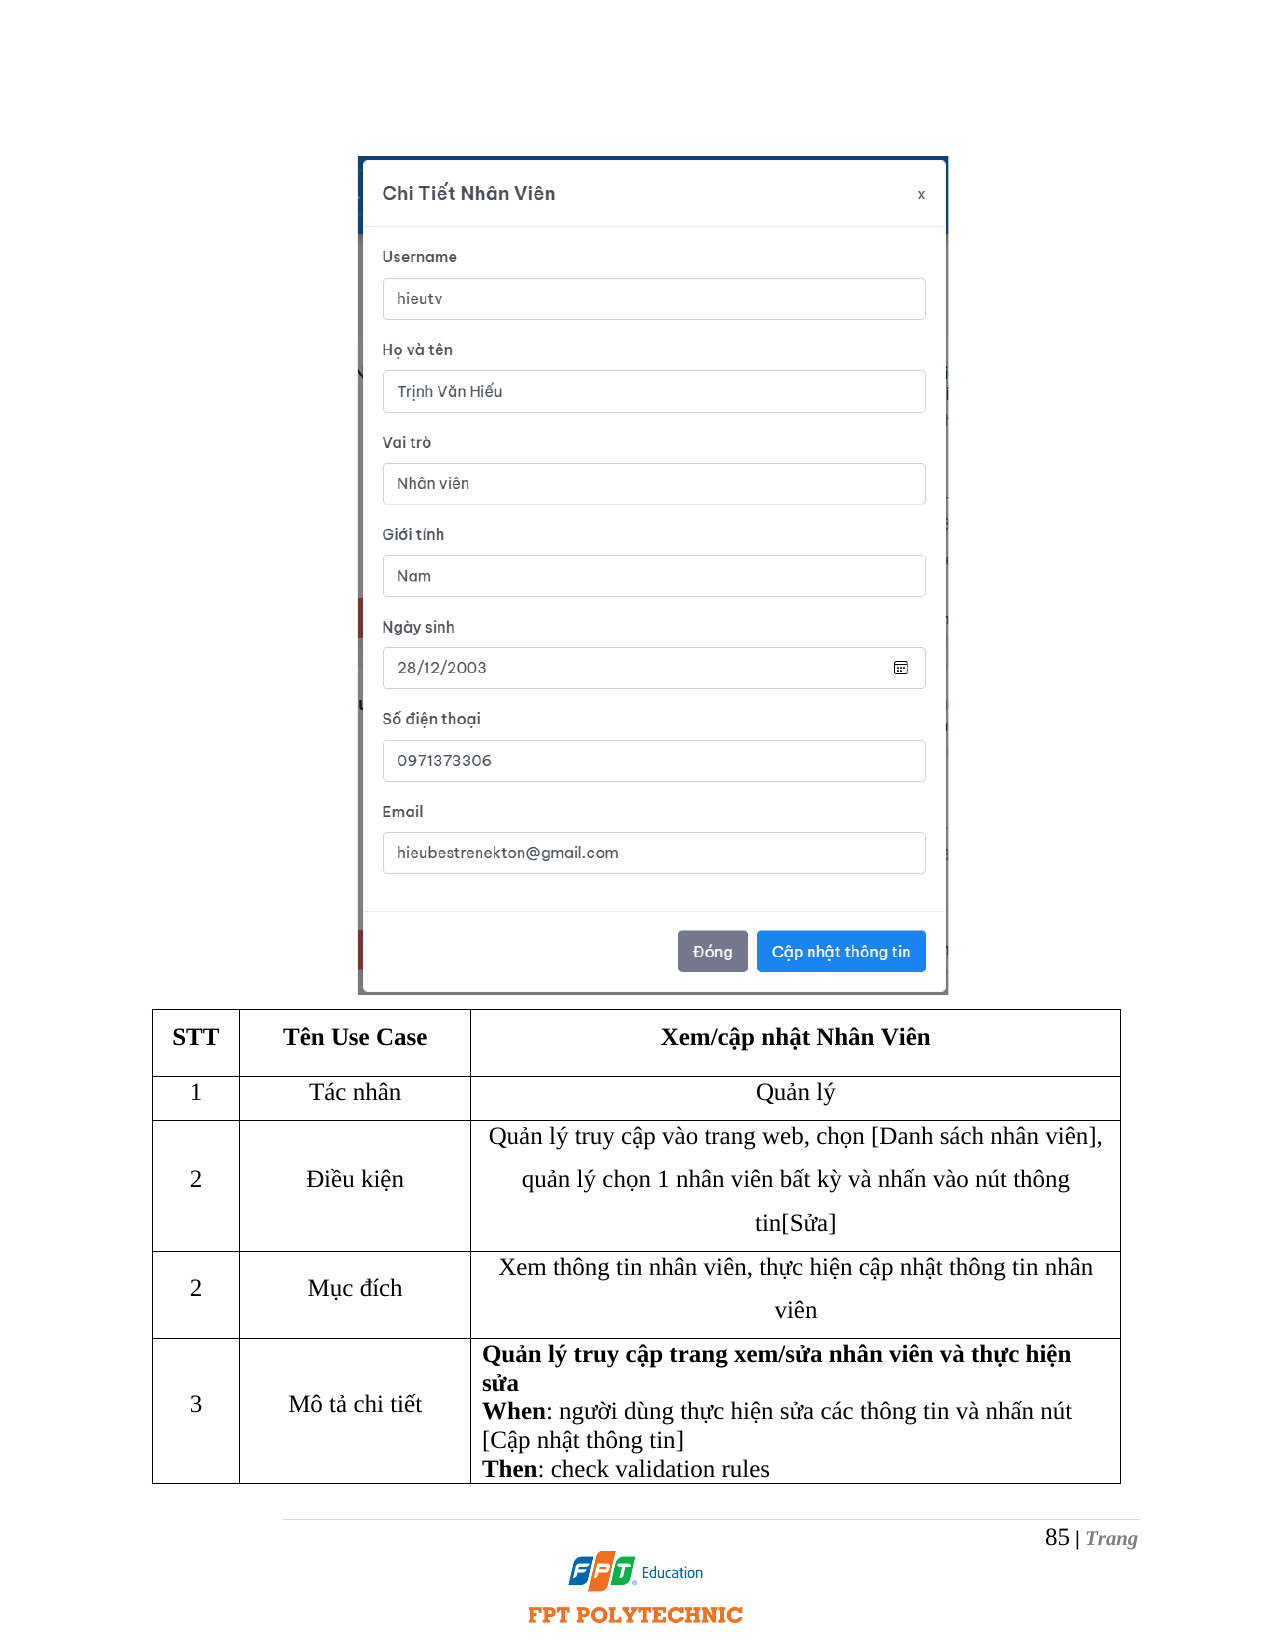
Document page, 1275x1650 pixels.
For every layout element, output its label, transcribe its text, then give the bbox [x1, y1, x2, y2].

table_cell Tác nhân [240, 1077, 470, 1120]
table_header Xem/cập nhật Nhân Viên [471, 1010, 1120, 1076]
table_cell 2 [153, 1252, 239, 1338]
table_header Tên Use Case [240, 1010, 470, 1076]
table_cell 1 [153, 1077, 239, 1120]
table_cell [471, 1339, 1120, 1483]
table_header STT [153, 1010, 239, 1076]
table_cell Quản lý [471, 1077, 1120, 1120]
picture [357, 156, 949, 995]
picture [528, 1551, 743, 1623]
table_cell Mô tả chi tiết [240, 1339, 470, 1483]
table_cell Quản lý truy cập vào trang web, chọn [Danh sách nhân viên], quản lý chọn 1 nhân viên bất kỳ và nhấn vào nút thông tin[Sửa] [471, 1121, 1120, 1251]
table_cell Xem thông tin nhân viên, thực hiện cập nhật thông tin nhân viên [471, 1252, 1120, 1338]
table_cell 2 [153, 1121, 239, 1251]
table_cell Mục đích [240, 1252, 470, 1338]
table_cell Điều kiện [240, 1121, 470, 1251]
table_cell 3 [153, 1339, 239, 1483]
